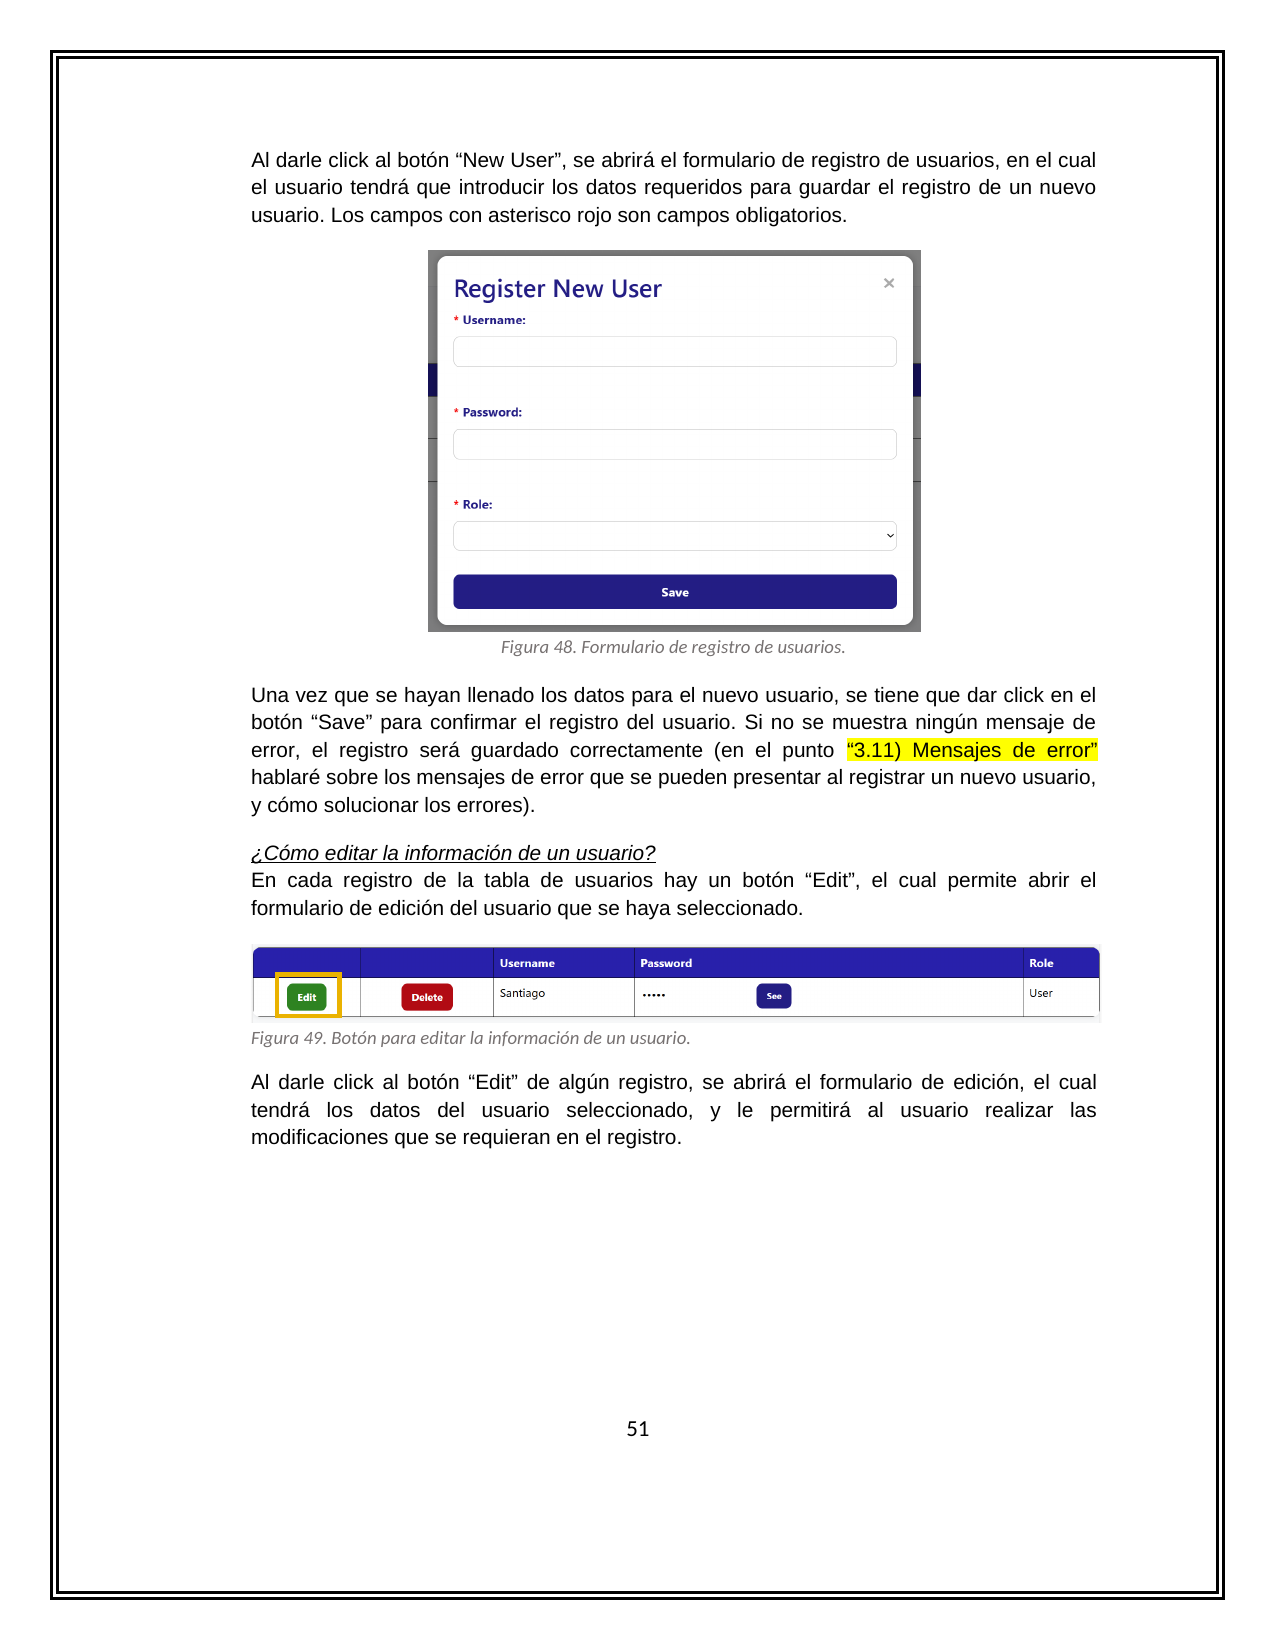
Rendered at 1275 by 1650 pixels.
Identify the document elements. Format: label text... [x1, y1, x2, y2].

text En cada registro de la tabla de usuarios hay un botón “Edit”, el cual permite abrir el formulario de edición del usuario que se haya seleccionado. [251, 868, 1098, 920]
text Una vez que se hayan llenado los datos para el nuevo usuario, se tiene que dar click en el botón “Save” para confirmar el registro del usuario. Si no se muestra ningún mensaje de error, el registro será guardado correctamente (en el punto “3.11) Mensajes de error” hablaré sobre los mensajes de error que se pueden presentar al registrar un nuevo usuario, y cómo solucionar los errores). [251, 682, 1098, 816]
picture [428, 250, 921, 632]
picture [250, 944, 1102, 1023]
text Al darle click al botón “Edit” de algún registro, se abrirá el formulario de edición, el cual tendrá los datos del usuario seleccionado, y le permitirá al usuario realizar las modificaciones que se requieran en el registro. [251, 1070, 1098, 1149]
text Al darle click al botón “New User”, se abrirá el formulario de registro de usuarios, en el cual el usuario tendrá que introducir los datos requeridos para guardar el registro de un nuevo usuario. Los campos con asterisco rojo son campos obligatorios. [251, 147, 1098, 226]
text ¿Cómo editar la información de un usuario? [251, 841, 1098, 865]
